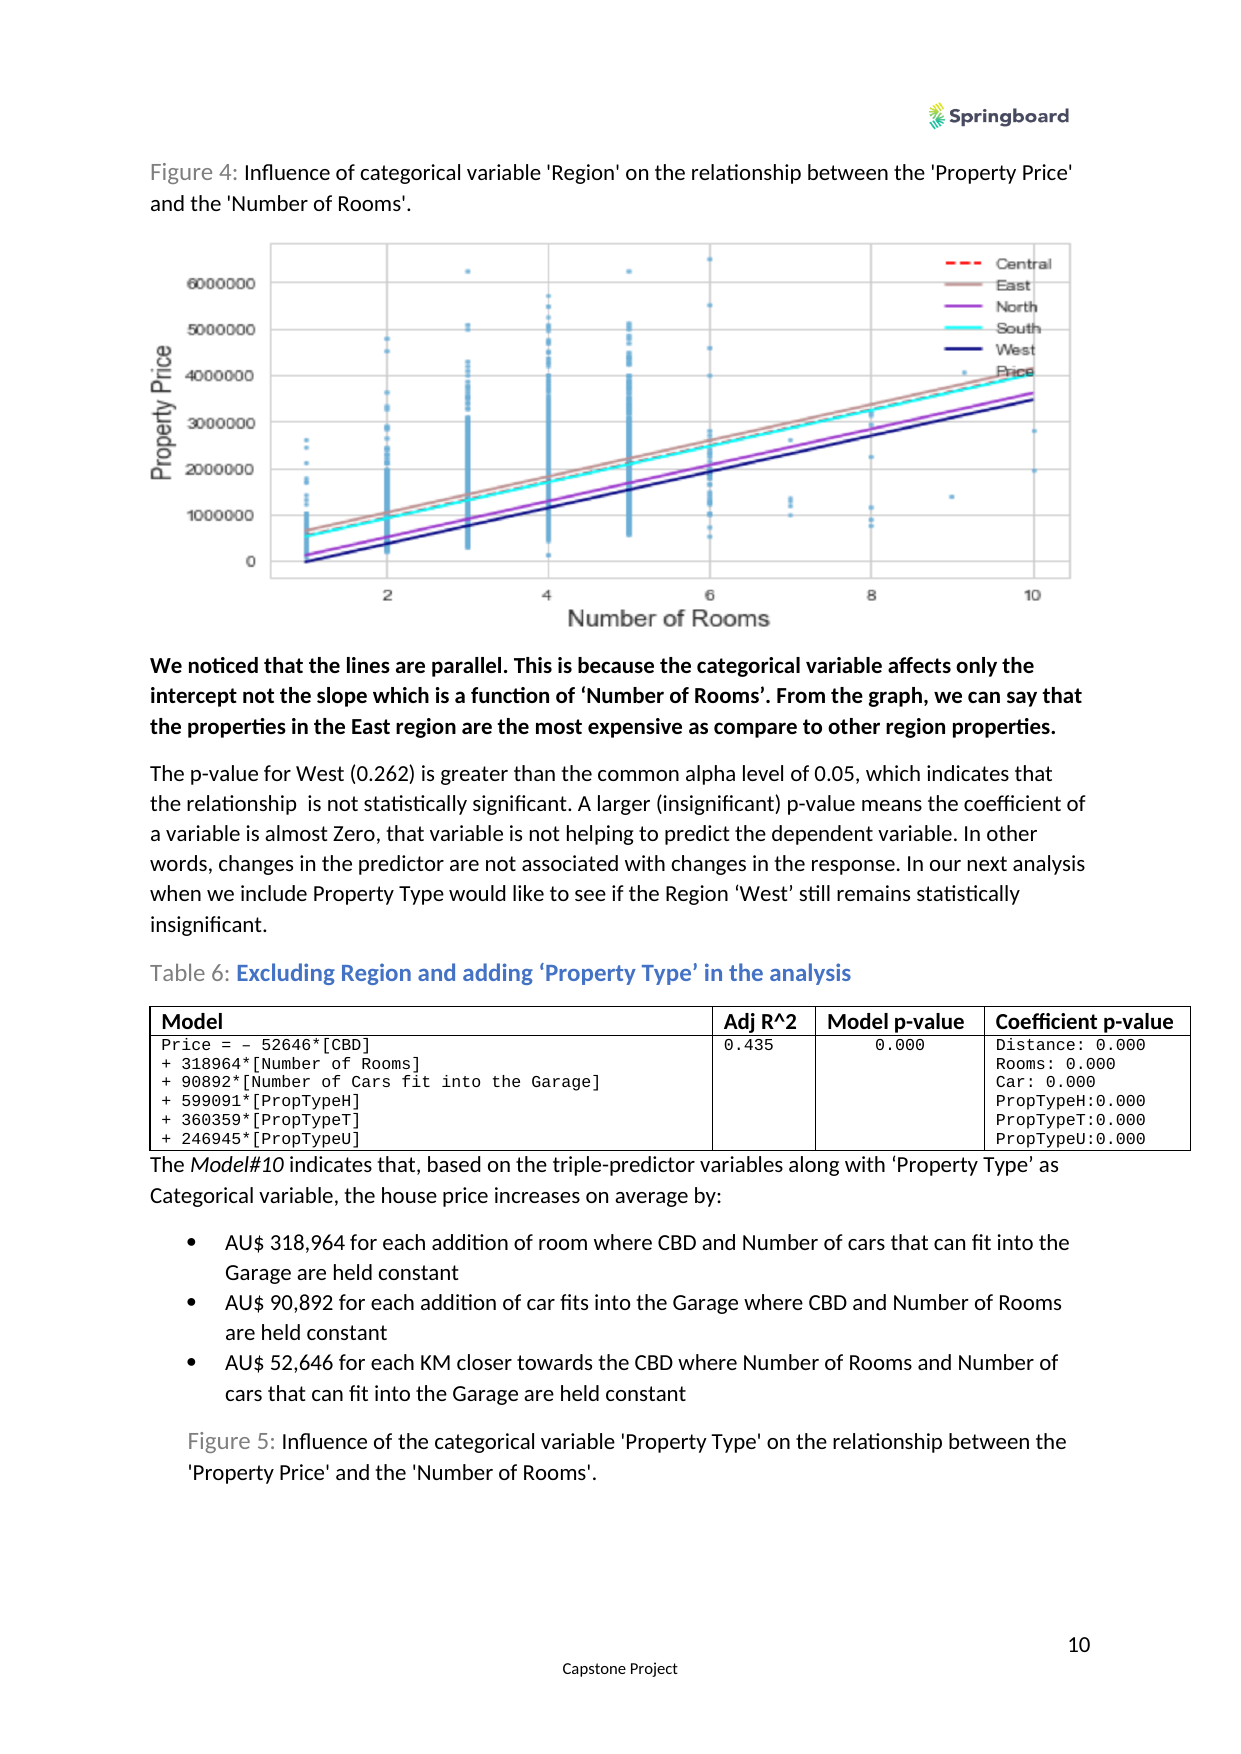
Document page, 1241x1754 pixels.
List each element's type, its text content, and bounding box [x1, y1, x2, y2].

text Figure 4: Influence of categorical variable 'Region' on the relationship between the 'Property Price' and the 'Number of Rooms'. [150, 156, 1090, 217]
table_header Coefficient p-value [985, 1007, 1190, 1035]
table_cell Price = – 52646*[CBD] + 318964*[Number of Rooms] + 90892*[Number of Cars fit into the Garage] + 599091*[PropTypeH] + 360359*[PropTypeT] + 246945*[PropTypeU] [151, 1036, 712, 1149]
table_header Model p-value [816, 1007, 984, 1035]
list AU$ 318,964 for each addition of room where CBD and Number of cars that can fit into the Garage are held constant [187, 1228, 1090, 1286]
table_header Adj R^2 [713, 1007, 815, 1035]
text Figure 5: Influence of the categorical variable 'Property Type' on the relationship between the 'Property Price' and the 'Number of Rooms'. [187, 1426, 1090, 1486]
text We noticed that the lines are parallel. This is because the categorical variable affects only the intercept not the slope which is a function of ‘Number of Rooms’. From the graph, we can say that the properties in the East region are the most expensive as compare to other region properties. [150, 651, 1090, 740]
table_cell Distance: 0.000 Rooms: 0.000 Car: 0.000 PropTypeH:0.000 PropTypeT:0.000 PropTypeU:0.000 [985, 1036, 1190, 1149]
picture [905, 75, 1091, 157]
table_cell 0.000 [816, 1036, 984, 1149]
list AU$ 52,646 for each KM closer towards the CBD where Number of Rooms and Number of cars that can fit into the Garage are held constant [187, 1348, 1090, 1407]
table_header Model [151, 1007, 712, 1035]
table_cell 0.435 [713, 1036, 815, 1149]
list AU$ 90,892 for each addition of car fits into the Garage where CBD and Number of Rooms are held constant [187, 1288, 1090, 1346]
text Table 6: Excluding Region and adding ‘Property Type’ in the analysis [150, 957, 1090, 987]
text The Model#10 indicates that, based on the triple-predictor variables along with ‘Property Type’ as Categorical variable, the house price increases on average by: [150, 1151, 1090, 1209]
text The p-value for West (0.262) is greater than the common alpha level of 0.05, which indicates that the relationship is not statistically significant. A larger (insignificant) p-value means the coefficient of a variable is almost Zero, that variable is not helping to predict the dependent variable. In other words, changes in the predictor are not associated with changes in the response. In our next analysis when we include Property Type would like to see if the Region ‘West’ still remains statistically insignificant. [150, 759, 1090, 938]
picture [150, 235, 1075, 633]
